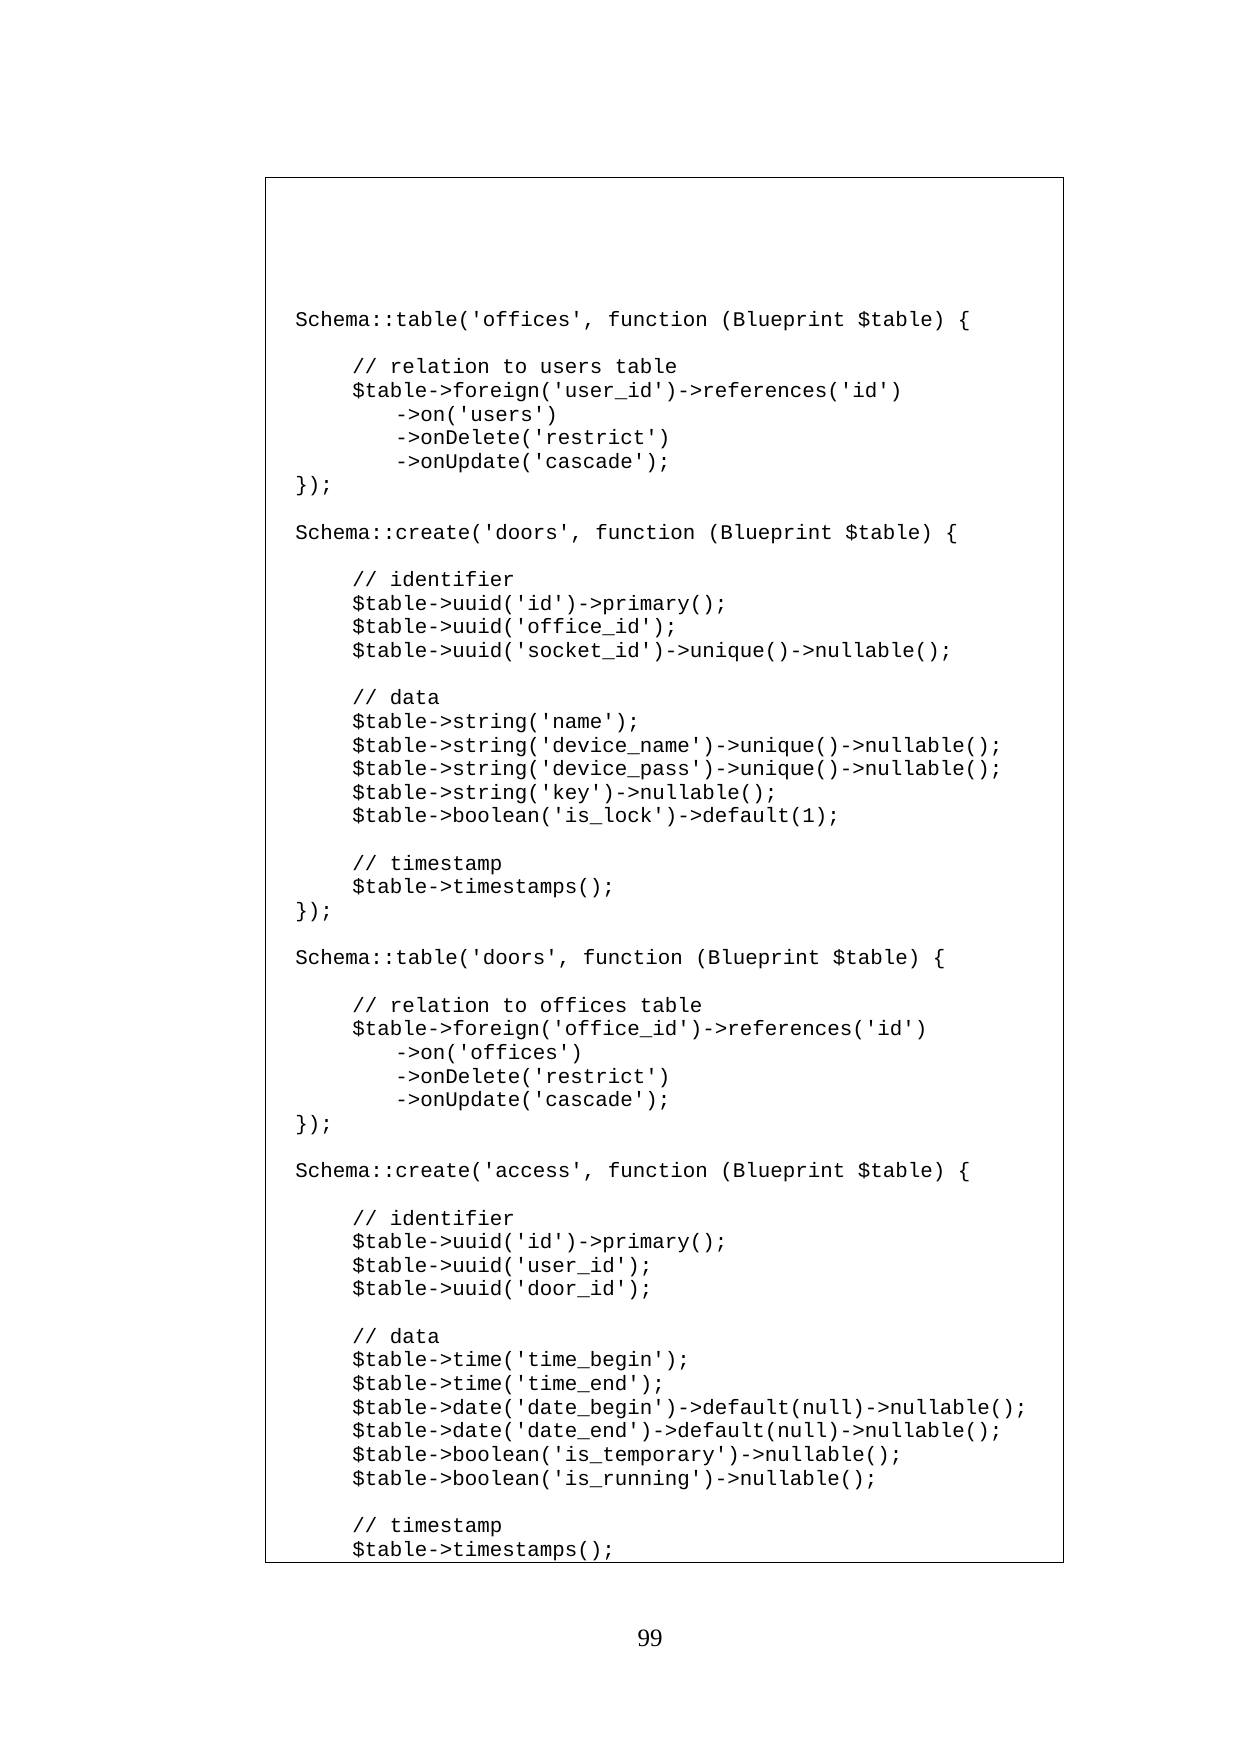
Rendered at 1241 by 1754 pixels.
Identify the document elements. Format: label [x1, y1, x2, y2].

table_header [266, 178, 1063, 1562]
